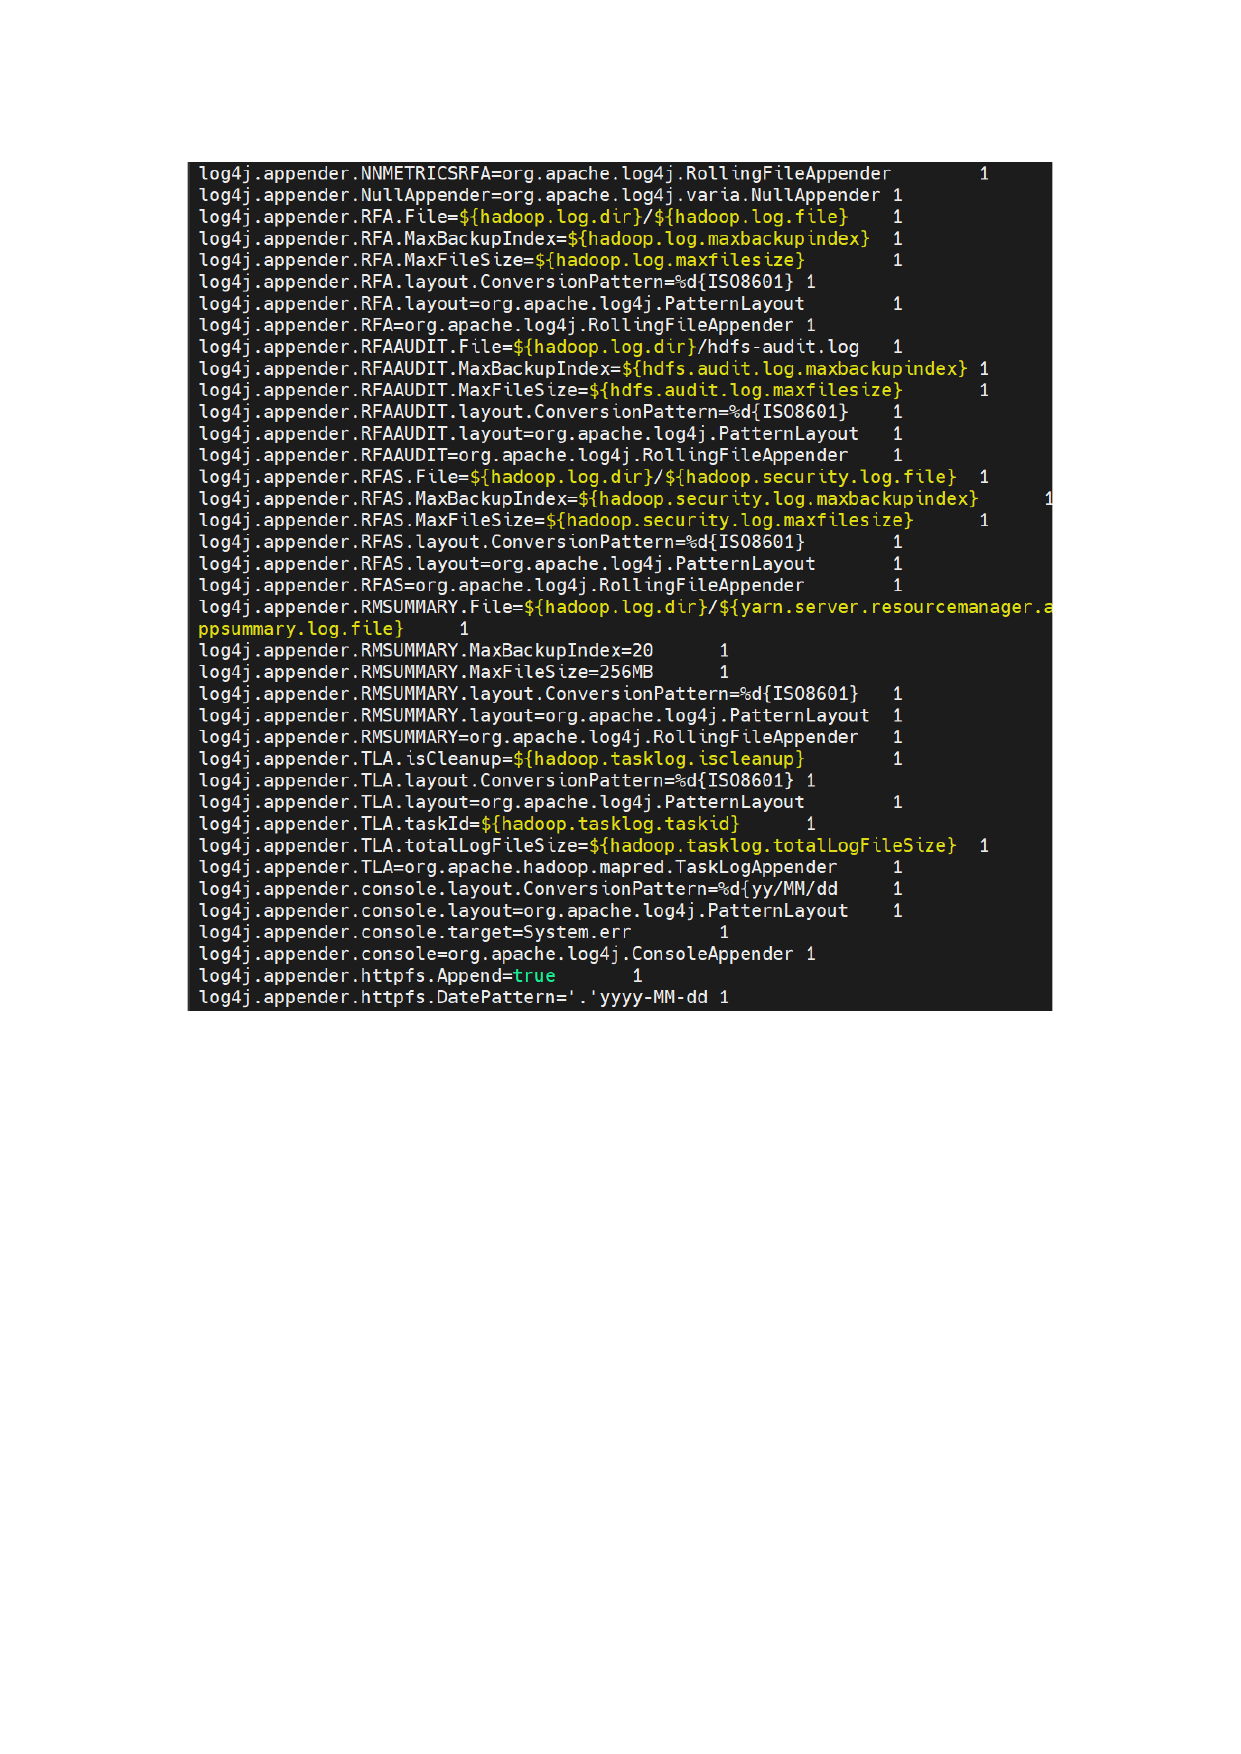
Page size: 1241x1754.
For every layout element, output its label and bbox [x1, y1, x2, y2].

picture [187, 162, 1053, 1011]
